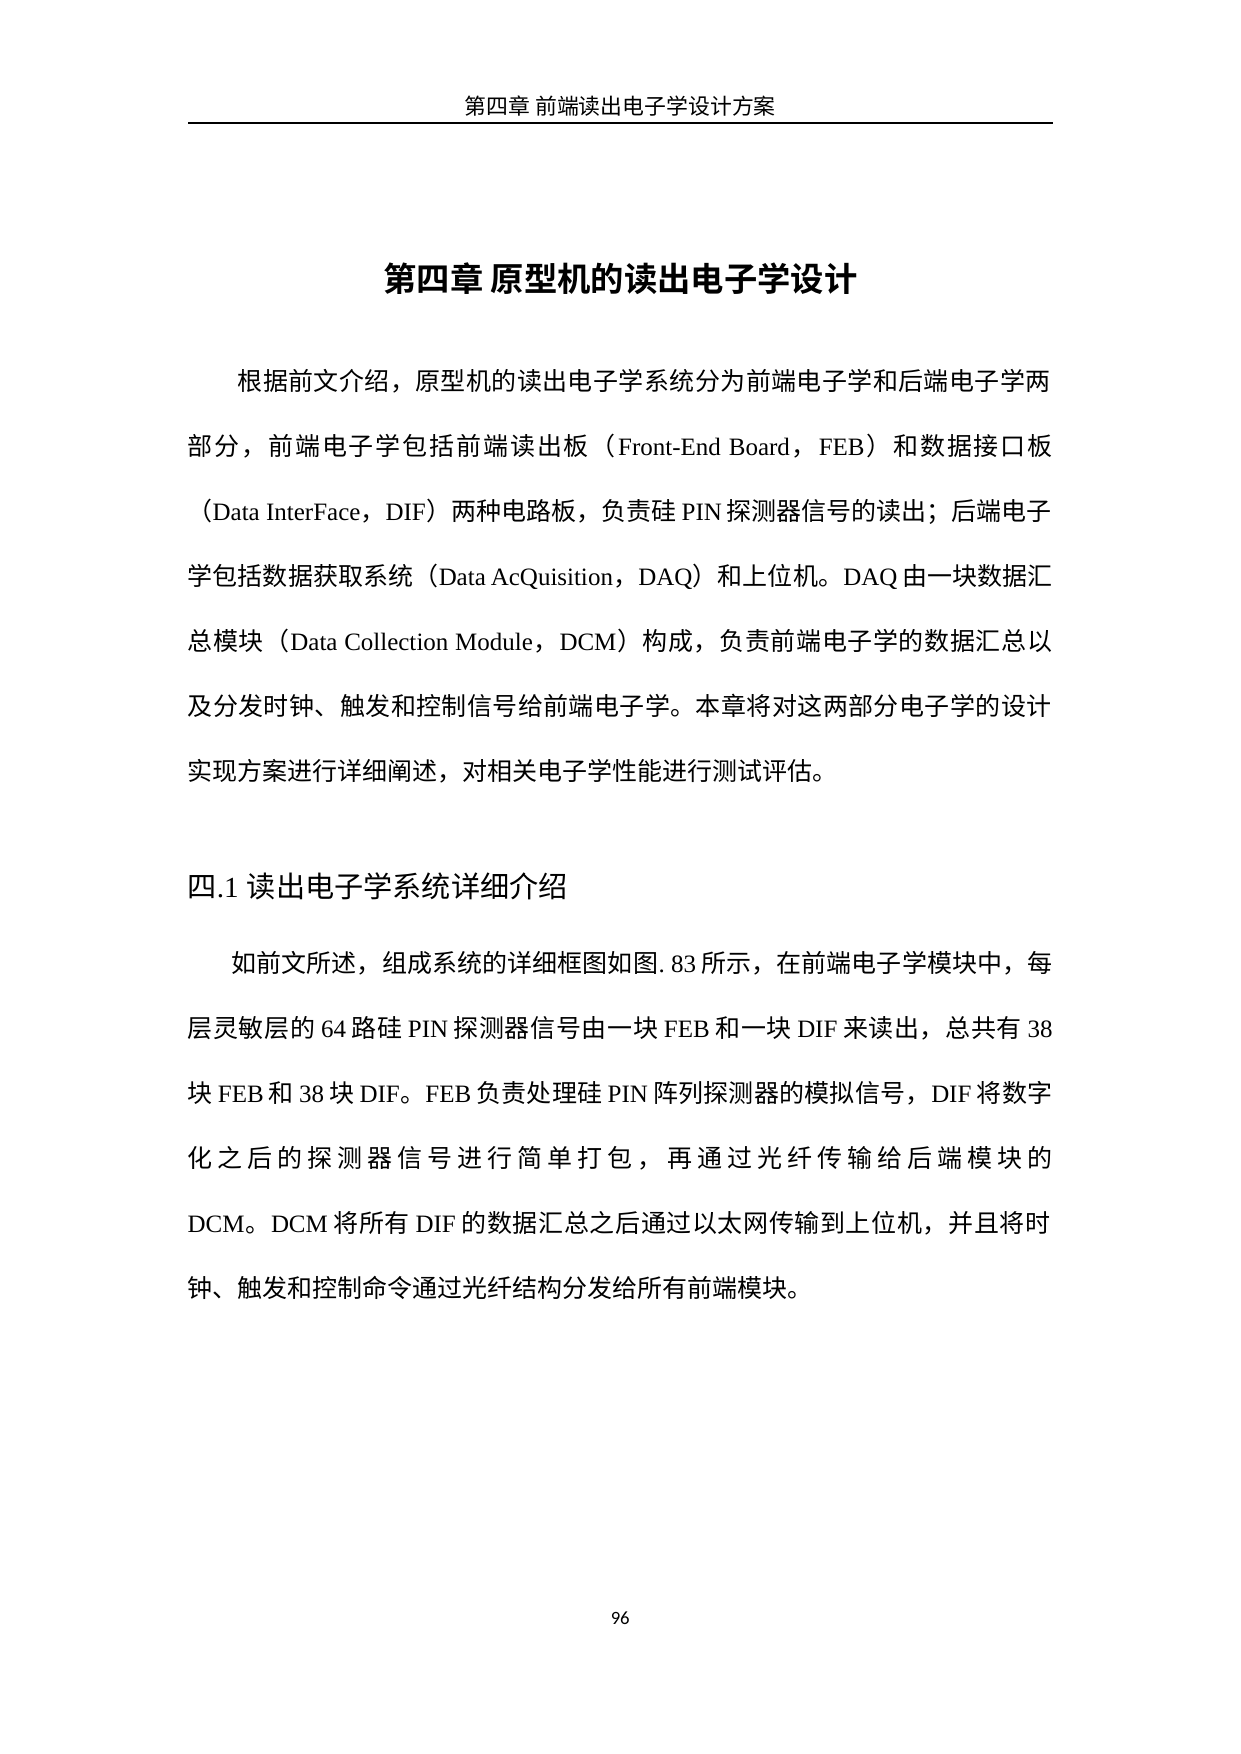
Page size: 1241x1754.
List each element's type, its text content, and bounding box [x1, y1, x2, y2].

text 根据前文介绍，原型机的读出电子学系统分为前端电子学和后端电子学两部分，前端电子学包括前端读出板（Front-End Board，FEB）和数据接口板（Data InterFace，DIF）两种电路板，负责硅PIN探测器信号的读出；后端电子学包括数据获取系统（Data AcQuisition，DAQ）和上位机。DAQ由一块数据汇总模块（Data Collection Module，DCM）构成，负责前端电子学的数据汇总以及分发时钟、触发和控制信号给前端电子学。本章将对这两部分电子学的设计实现方案进行详细阐述，对相关电子学性能进行测试评估。 [187, 347, 1053, 802]
text 如前文所述，组成系统的详细框图如图. 82所示，在前端电子学模块中，每层灵敏层的64路硅PIN探测器信号由一块FEB和一块DIF来读出，总共有38块FEB和38块DIF。FEB负责处理硅PIN阵列探测器的模拟信号，DIF将数字化之后的探测器信号进行简单打包，再通过光纤传输给后端模块的DCM。DCM将所有DIF的数据汇总之后通过以太网传输到上位机，并且将时钟、触发和控制命令通过光纤结构分发给所有前端模块。 [187, 929, 1053, 1319]
subtitle 原型机的读出电子学设计 [187, 244, 1053, 309]
subtitle 读出电子学系统详细介绍 [187, 852, 1053, 917]
